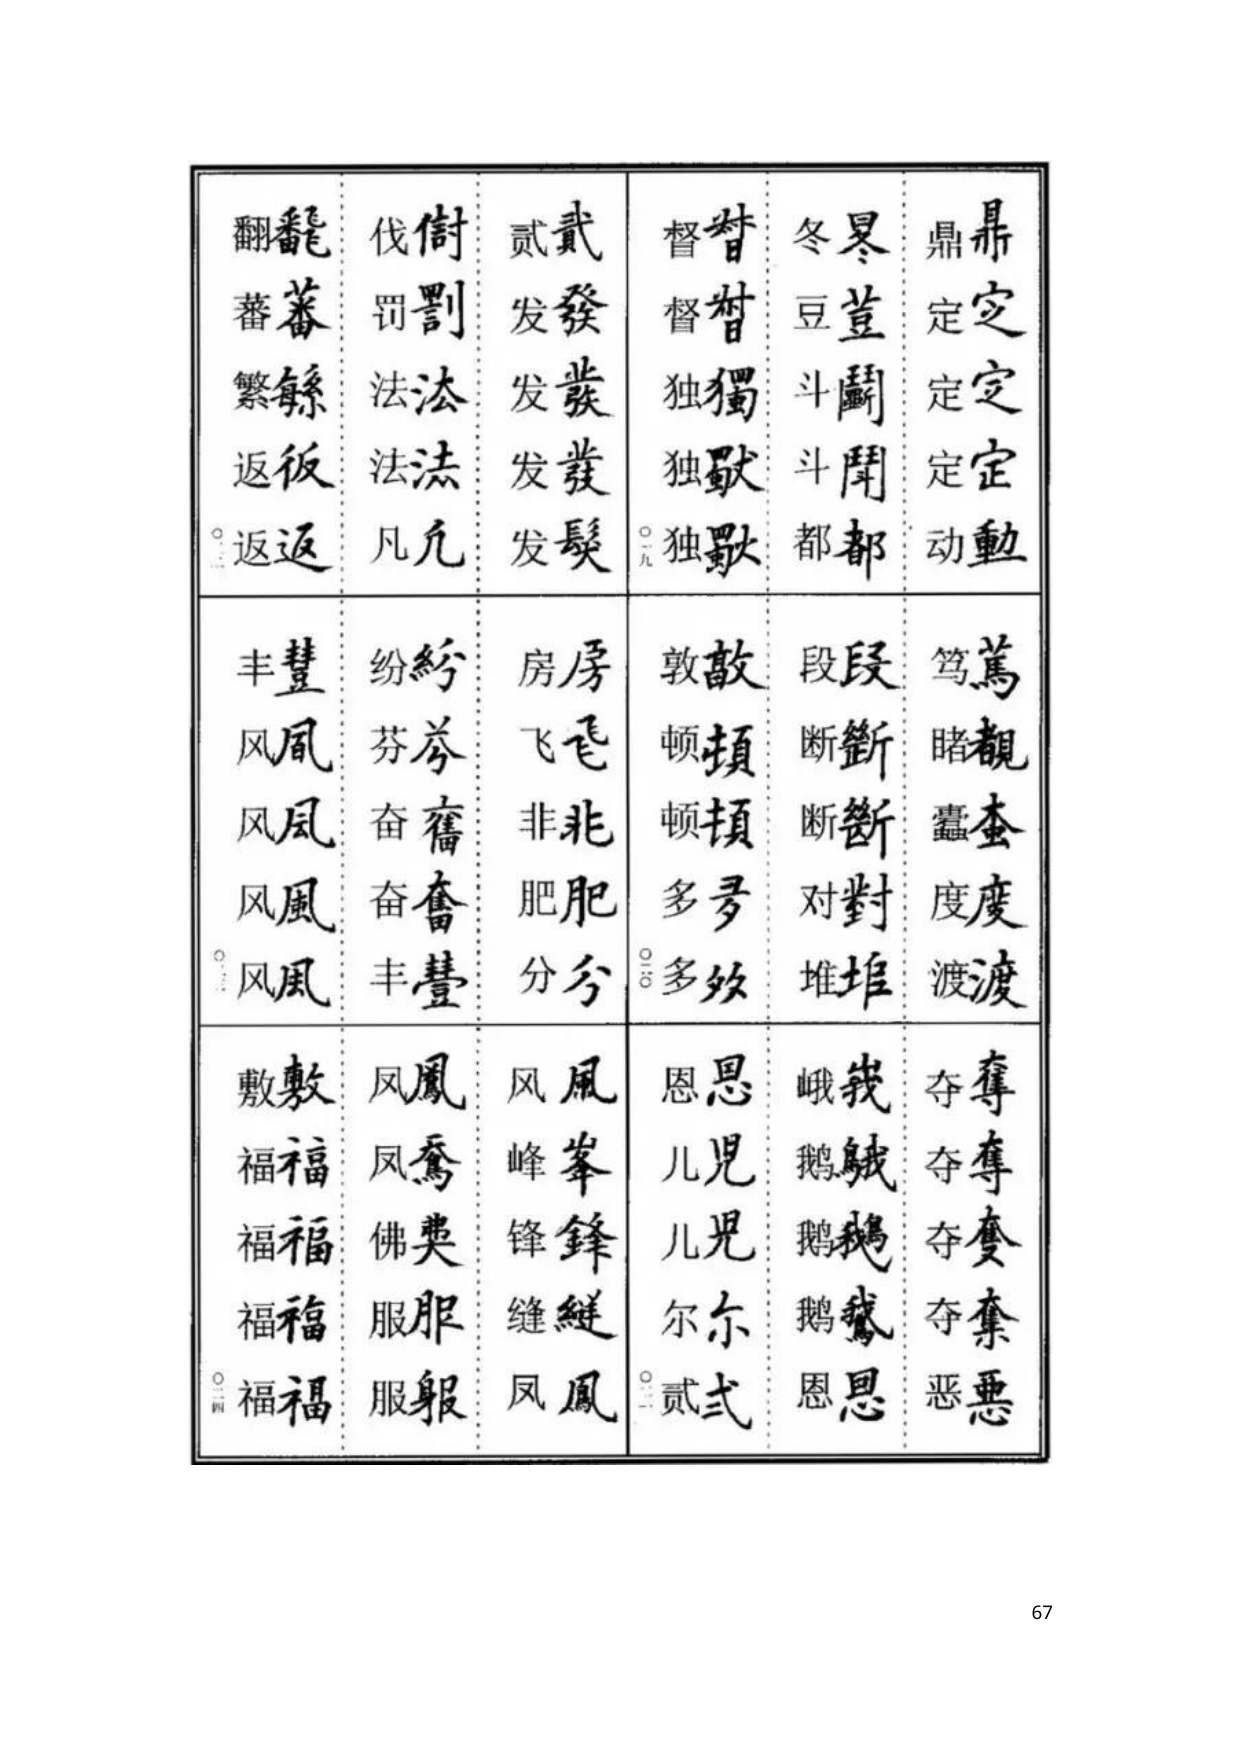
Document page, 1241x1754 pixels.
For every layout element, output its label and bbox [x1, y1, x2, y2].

picture [187, 160, 1053, 1465]
